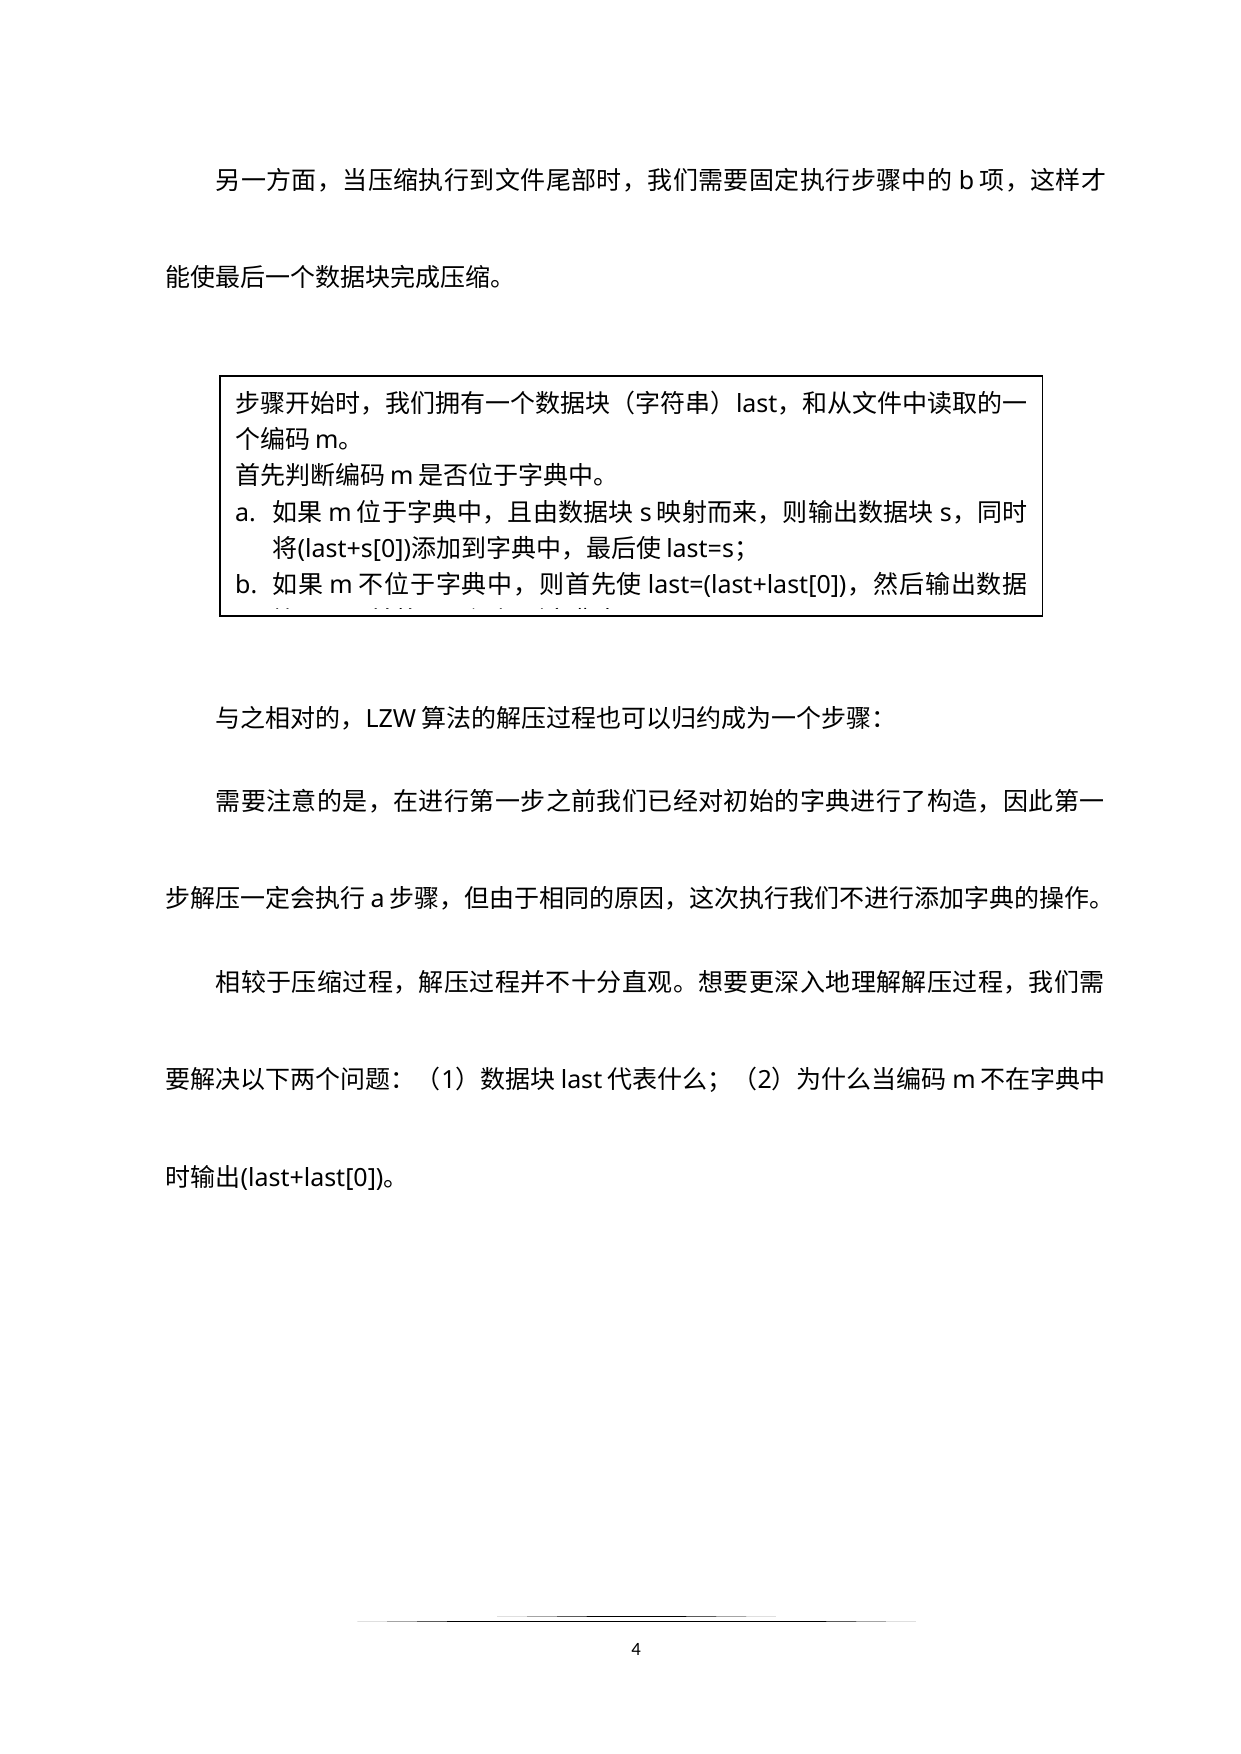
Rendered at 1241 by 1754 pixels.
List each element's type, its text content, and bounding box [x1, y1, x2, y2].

list 与之相对的，LZW算法的解压过程也可以归约成为一个步骤： [165, 326, 1106, 749]
text 相较于压缩过程，解压过程并不十分直观。想要更深入地理解解压过程，我们需要解决以下两个问题：（1）数据块last代表什么；（2）为什么当编码m不在字典中时输出(last+last[0])。 [165, 948, 1106, 1208]
text 需要注意的是，在进行第一步之前我们已经对初始的字典进行了构造，因此第一步解压一定会执行a步骤，但由于相同的原因，这次执行我们不进行添加字典的操作。 [165, 767, 1106, 929]
text 另一方面，当压缩执行到文件尾部时，我们需要固定执行步骤中的b项，这样才能使最后一个数据块完成压缩。 [165, 146, 1106, 308]
